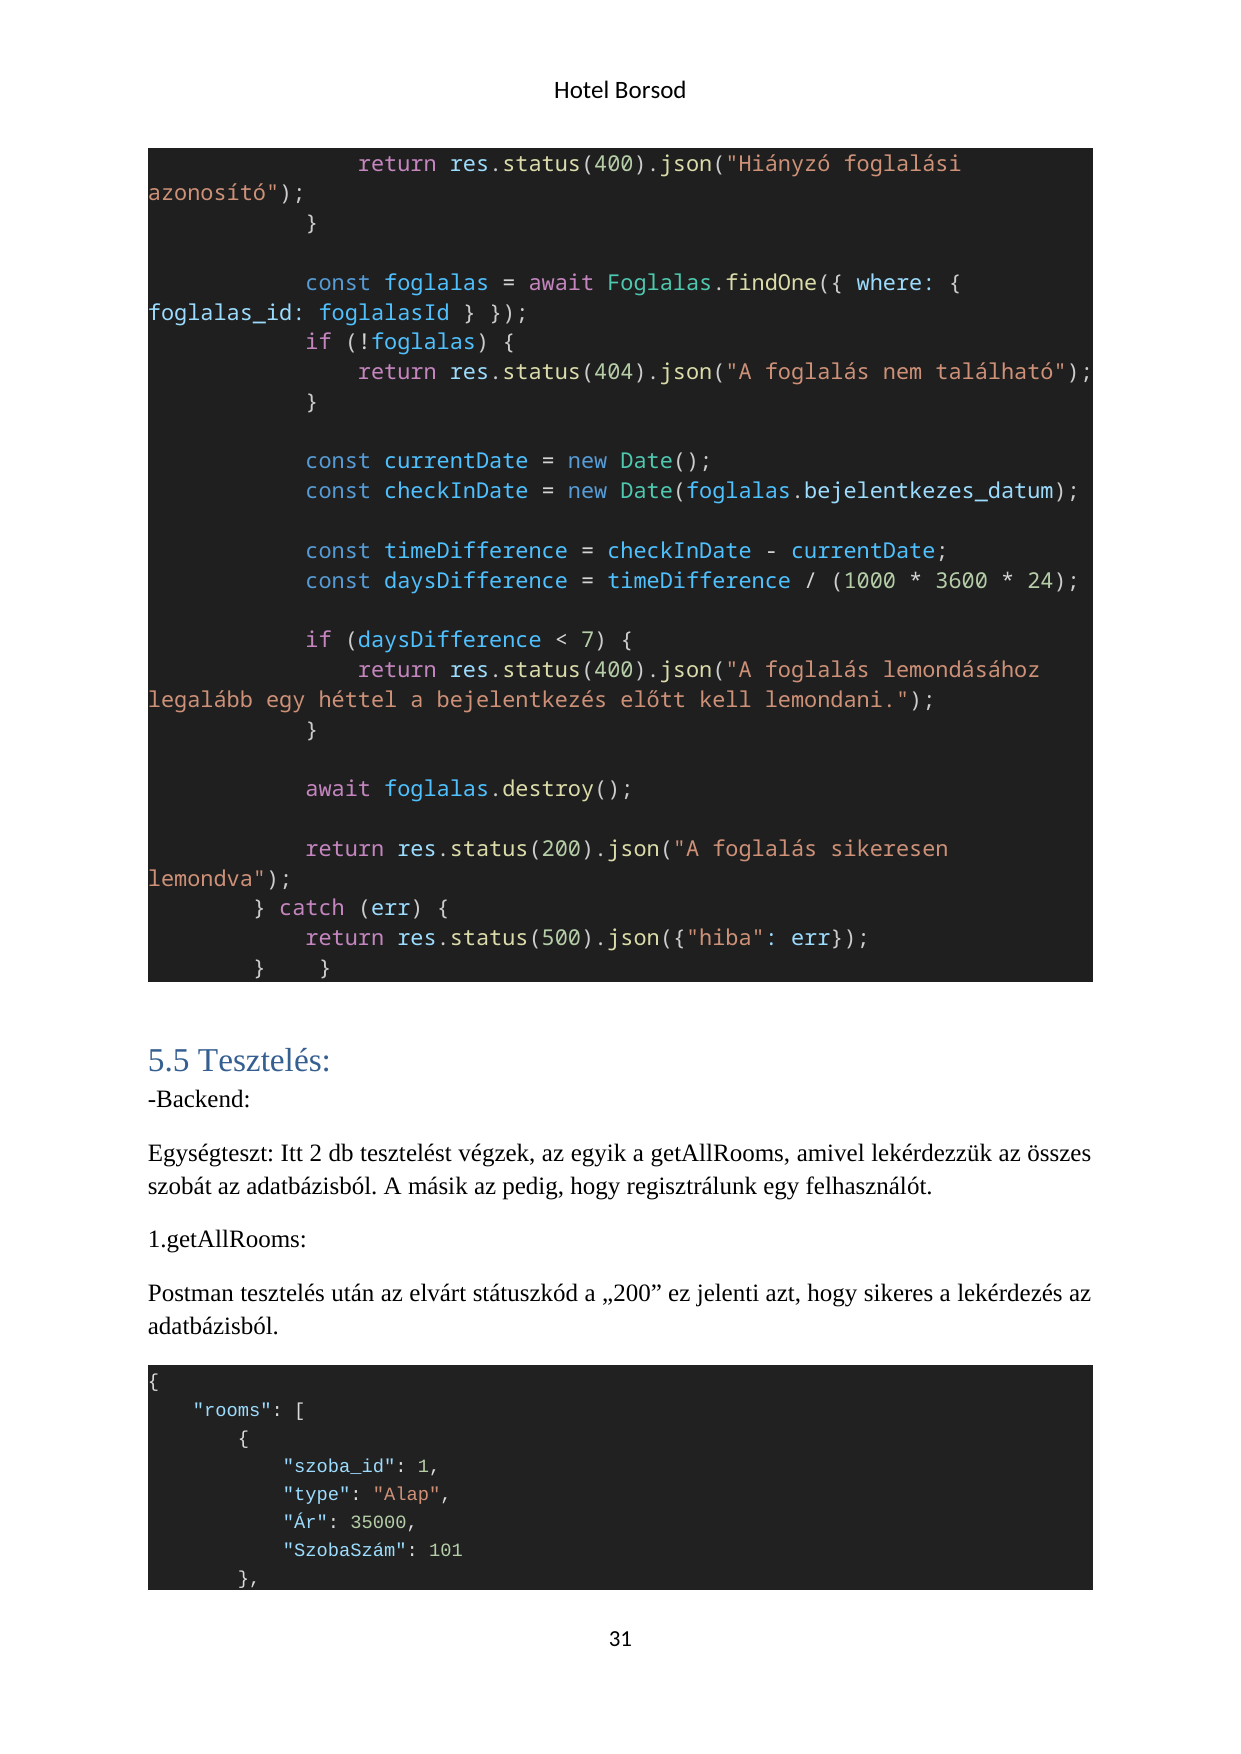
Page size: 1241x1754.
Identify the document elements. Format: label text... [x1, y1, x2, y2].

text } [148, 207, 1093, 237]
text return res.status(400).json("A foglalás lemondásához legalább egy héttel a bejelentkezés előtt kell lemondani."); [148, 654, 1093, 714]
text return res.status(500).json({"hiba": err}); [148, 922, 1093, 952]
text { [148, 1422, 1093, 1450]
text const currentDate = new Date(); [148, 446, 1093, 475]
text } catch (err) { [148, 892, 1093, 922]
text const timeDifference = checkInDate - currentDate; [148, 535, 1093, 565]
text "Ár": 35000, [148, 1506, 1093, 1534]
text } [148, 386, 1093, 416]
subtitle 5.5 Tesztelés: [148, 1040, 1093, 1078]
text Egységteszt: Itt 2 db tesztelést végzek, az egyik a getAllRooms, amivel lekérdezzük az összes szobát az adatbázisból. A másik az pedig, hogy regisztrálunk egy felhasználót. [148, 1138, 1093, 1199]
text const foglalas = await Foglalas.findOne({ where: { foglalas_id: foglalasId } }); [148, 267, 1093, 326]
text if (!foglalas) { [148, 326, 1093, 356]
text } } [148, 952, 1093, 982]
text const daysDifference = timeDifference / (1000 * 3600 * 24); [148, 565, 1093, 594]
text return res.status(200).json("A foglalás sikeresen lemondva"); [148, 833, 1093, 892]
text "SzobaSzám": 101 [148, 1534, 1093, 1562]
text "rooms": [ [148, 1393, 1093, 1422]
text if (daysDifference < 7) { [148, 624, 1093, 654]
text -Backend: [148, 1084, 1093, 1113]
text "szoba_id": 1, [148, 1450, 1093, 1478]
text const checkInDate = new Date(foglalas.bejelentkezes_datum); [148, 475, 1093, 505]
text Postman tesztelés után az elvárt státuszkód a „200” ez jelenti azt, hogy sikeres a lekérdezés az adatbázisból. [148, 1278, 1093, 1340]
text } [148, 714, 1093, 743]
text return res.status(404).json("A foglalás nem található"); [148, 356, 1093, 386]
text 1.getAllRooms: [148, 1224, 1093, 1253]
text { [148, 1365, 1093, 1393]
text return res.status(400).json("Hiányzó foglalási azonosító"); [148, 148, 1093, 207]
text "type": "Alap", [148, 1478, 1093, 1506]
text await foglalas.destroy(); [148, 773, 1093, 803]
text }, [148, 1562, 1093, 1590]
